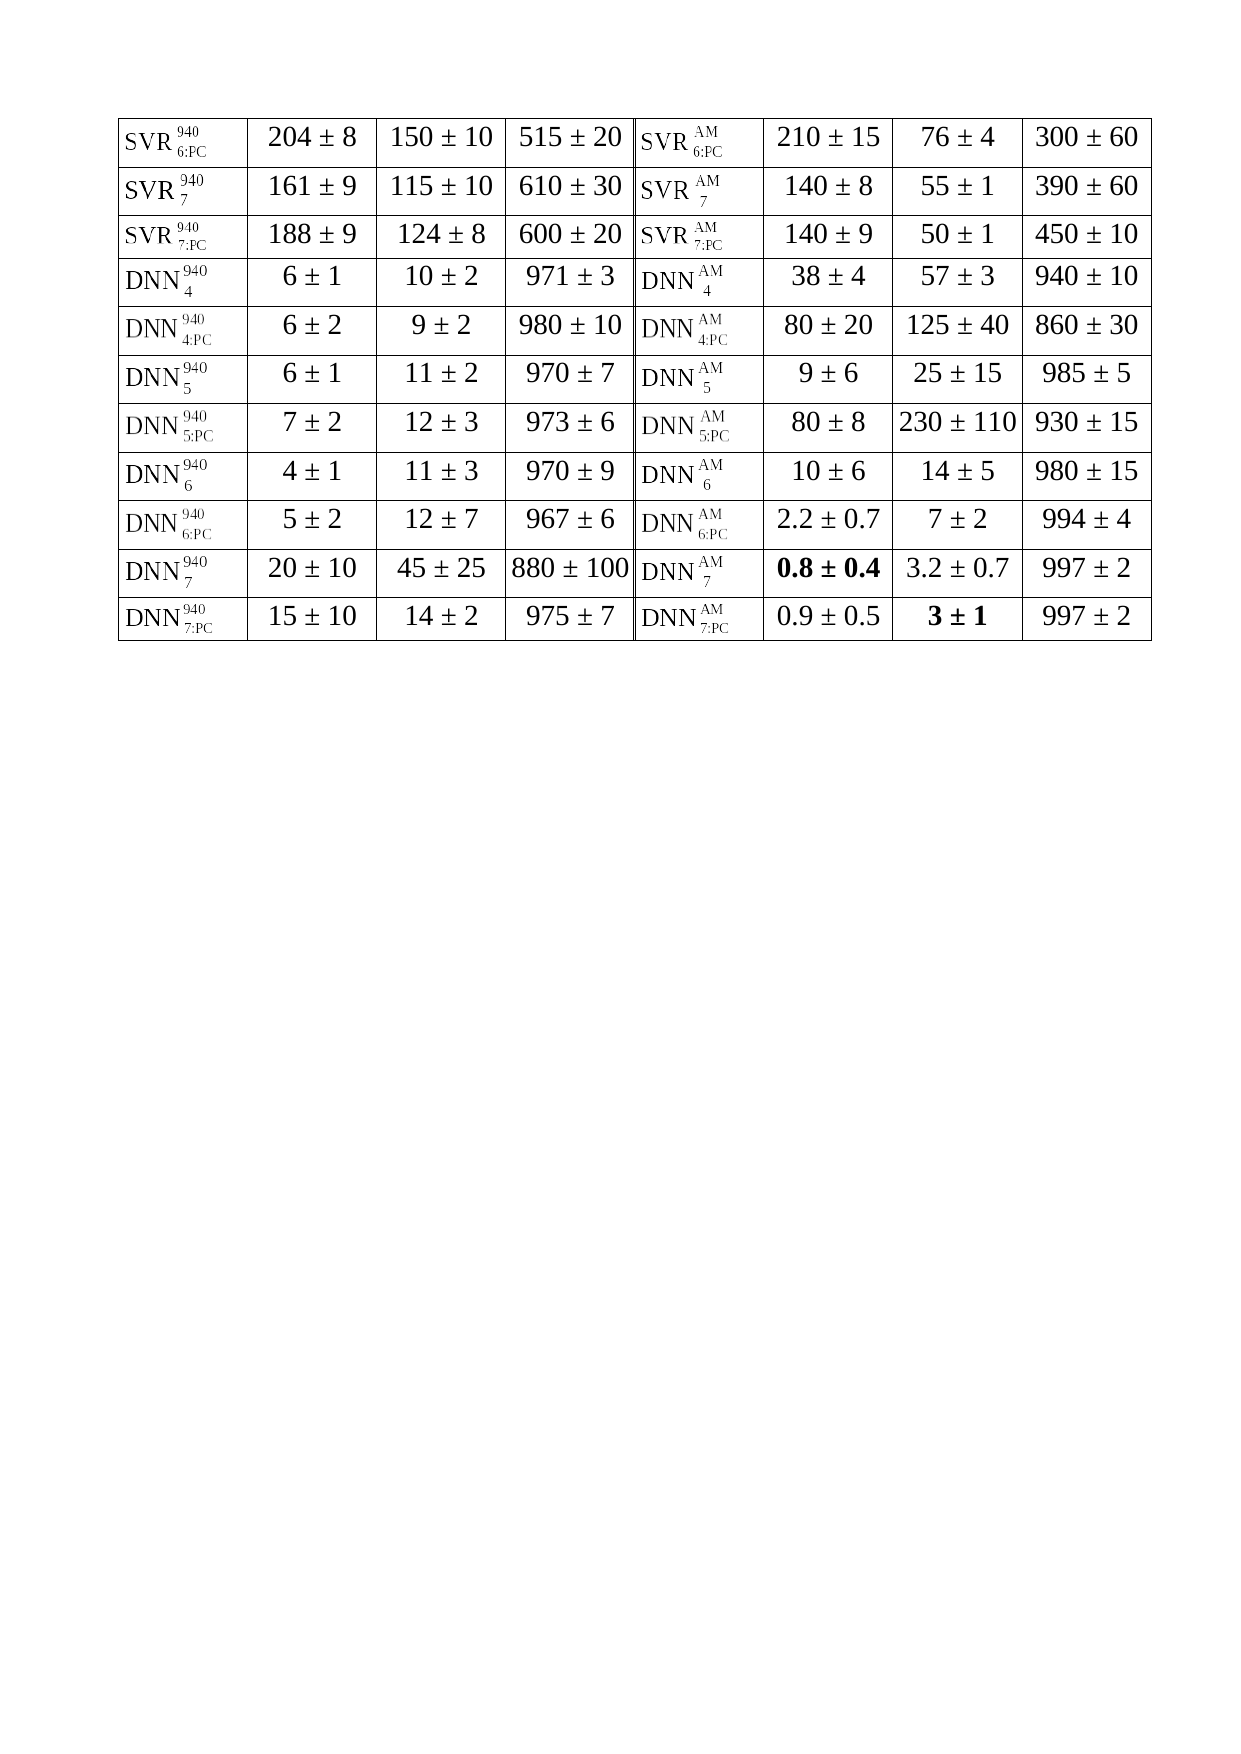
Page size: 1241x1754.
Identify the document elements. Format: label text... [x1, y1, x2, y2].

table_cell 880 ± 100 [506, 550, 633, 597]
table_cell 390 ± 60 [1023, 168, 1151, 215]
table_cell 940 ± 10 [1023, 259, 1151, 306]
table_cell 14 ± 2 [377, 598, 505, 639]
table_cell 12 ± 7 [377, 501, 505, 549]
table_cell [636, 501, 763, 549]
table_cell 997 ± 2 [1023, 550, 1151, 597]
table_cell [119, 404, 247, 452]
table_cell 985 ± 5 [1023, 356, 1151, 403]
table_cell [119, 168, 247, 215]
table_cell 515 ± 20 [506, 119, 633, 167]
table_cell 125 ± 40 [893, 307, 1022, 354]
table_cell 80 ± 8 [764, 404, 892, 452]
table_cell 230 ± 110 [893, 404, 1022, 452]
table_cell 610 ± 30 [506, 168, 633, 215]
table_cell 50 ± 1 [893, 216, 1022, 257]
table_cell 7 ± 2 [893, 501, 1022, 549]
table_cell 450 ± 10 [1023, 216, 1151, 257]
table_cell 980 ± 10 [506, 307, 633, 354]
table_cell 204 ± 8 [248, 119, 376, 167]
table_cell 140 ± 8 [764, 168, 892, 215]
table_cell 973 ± 6 [506, 404, 633, 452]
table_cell [636, 307, 763, 354]
table_cell 11 ± 3 [377, 453, 505, 500]
table_cell [636, 598, 763, 639]
table_cell 12 ± 3 [377, 404, 505, 452]
table_cell [119, 356, 247, 403]
table_cell 0.9 ± 0.5 [764, 598, 892, 639]
table_cell 57 ± 3 [893, 259, 1022, 306]
table_cell 3.2 ± 0.7 [893, 550, 1022, 597]
table_cell 5 ± 2 [248, 501, 376, 549]
table_cell [636, 168, 763, 215]
table_cell [119, 550, 247, 597]
table_cell 55 ± 1 [893, 168, 1022, 215]
table_cell [636, 453, 763, 500]
table_cell 967 ± 6 [506, 501, 633, 549]
table_cell [119, 119, 247, 167]
table_cell [636, 259, 763, 306]
table_cell [636, 119, 763, 167]
table_cell 140 ± 9 [764, 216, 892, 257]
table_cell 20 ± 10 [248, 550, 376, 597]
table_cell 10 ± 2 [377, 259, 505, 306]
table_cell 971 ± 3 [506, 259, 633, 306]
table_cell 15 ± 10 [248, 598, 376, 639]
table_cell 10 ± 6 [764, 453, 892, 500]
table_cell 14 ± 5 [893, 453, 1022, 500]
table_cell [119, 307, 247, 354]
table_cell [119, 598, 247, 639]
table_cell 4 ± 1 [248, 453, 376, 500]
table_cell 124 ± 8 [377, 216, 505, 257]
table_cell 76 ± 4 [893, 119, 1022, 167]
table_cell [119, 259, 247, 306]
table_cell 11 ± 2 [377, 356, 505, 403]
table_cell 970 ± 7 [506, 356, 633, 403]
table_cell 994 ± 4 [1023, 501, 1151, 549]
table_cell 150 ± 10 [377, 119, 505, 167]
table_cell 600 ± 20 [506, 216, 633, 257]
table_cell 80 ± 20 [764, 307, 892, 354]
table_cell [636, 216, 763, 257]
table_cell 860 ± 30 [1023, 307, 1151, 354]
table_cell 9 ± 2 [377, 307, 505, 354]
table_cell 6 ± 2 [248, 307, 376, 354]
table_cell [119, 216, 247, 257]
table_cell 161 ± 9 [248, 168, 376, 215]
table_cell [119, 453, 247, 500]
table_cell 210 ± 15 [764, 119, 892, 167]
table_cell 3 ± 1 [893, 598, 1022, 639]
table_cell 6 ± 1 [248, 259, 376, 306]
table_cell 975 ± 7 [506, 598, 633, 639]
table_cell 980 ± 15 [1023, 453, 1151, 500]
table_cell 2.2 ± 0.7 [764, 501, 892, 549]
table_cell 45 ± 25 [377, 550, 505, 597]
table_cell 970 ± 9 [506, 453, 633, 500]
table_cell 38 ± 4 [764, 259, 892, 306]
table_cell [636, 356, 763, 403]
table_cell [636, 404, 763, 452]
table_cell 188 ± 9 [248, 216, 376, 257]
table_cell 300 ± 60 [1023, 119, 1151, 167]
table_cell 115 ± 10 [377, 168, 505, 215]
table_cell 6 ± 1 [248, 356, 376, 403]
table_cell [119, 501, 247, 549]
table_cell [636, 550, 763, 597]
table_cell 9 ± 6 [764, 356, 892, 403]
table_cell 0.8 ± 0.4 [764, 550, 892, 597]
table_cell 997 ± 2 [1023, 598, 1151, 639]
table_cell 25 ± 15 [893, 356, 1022, 403]
table_cell 930 ± 15 [1023, 404, 1151, 452]
table_cell 7 ± 2 [248, 404, 376, 452]
